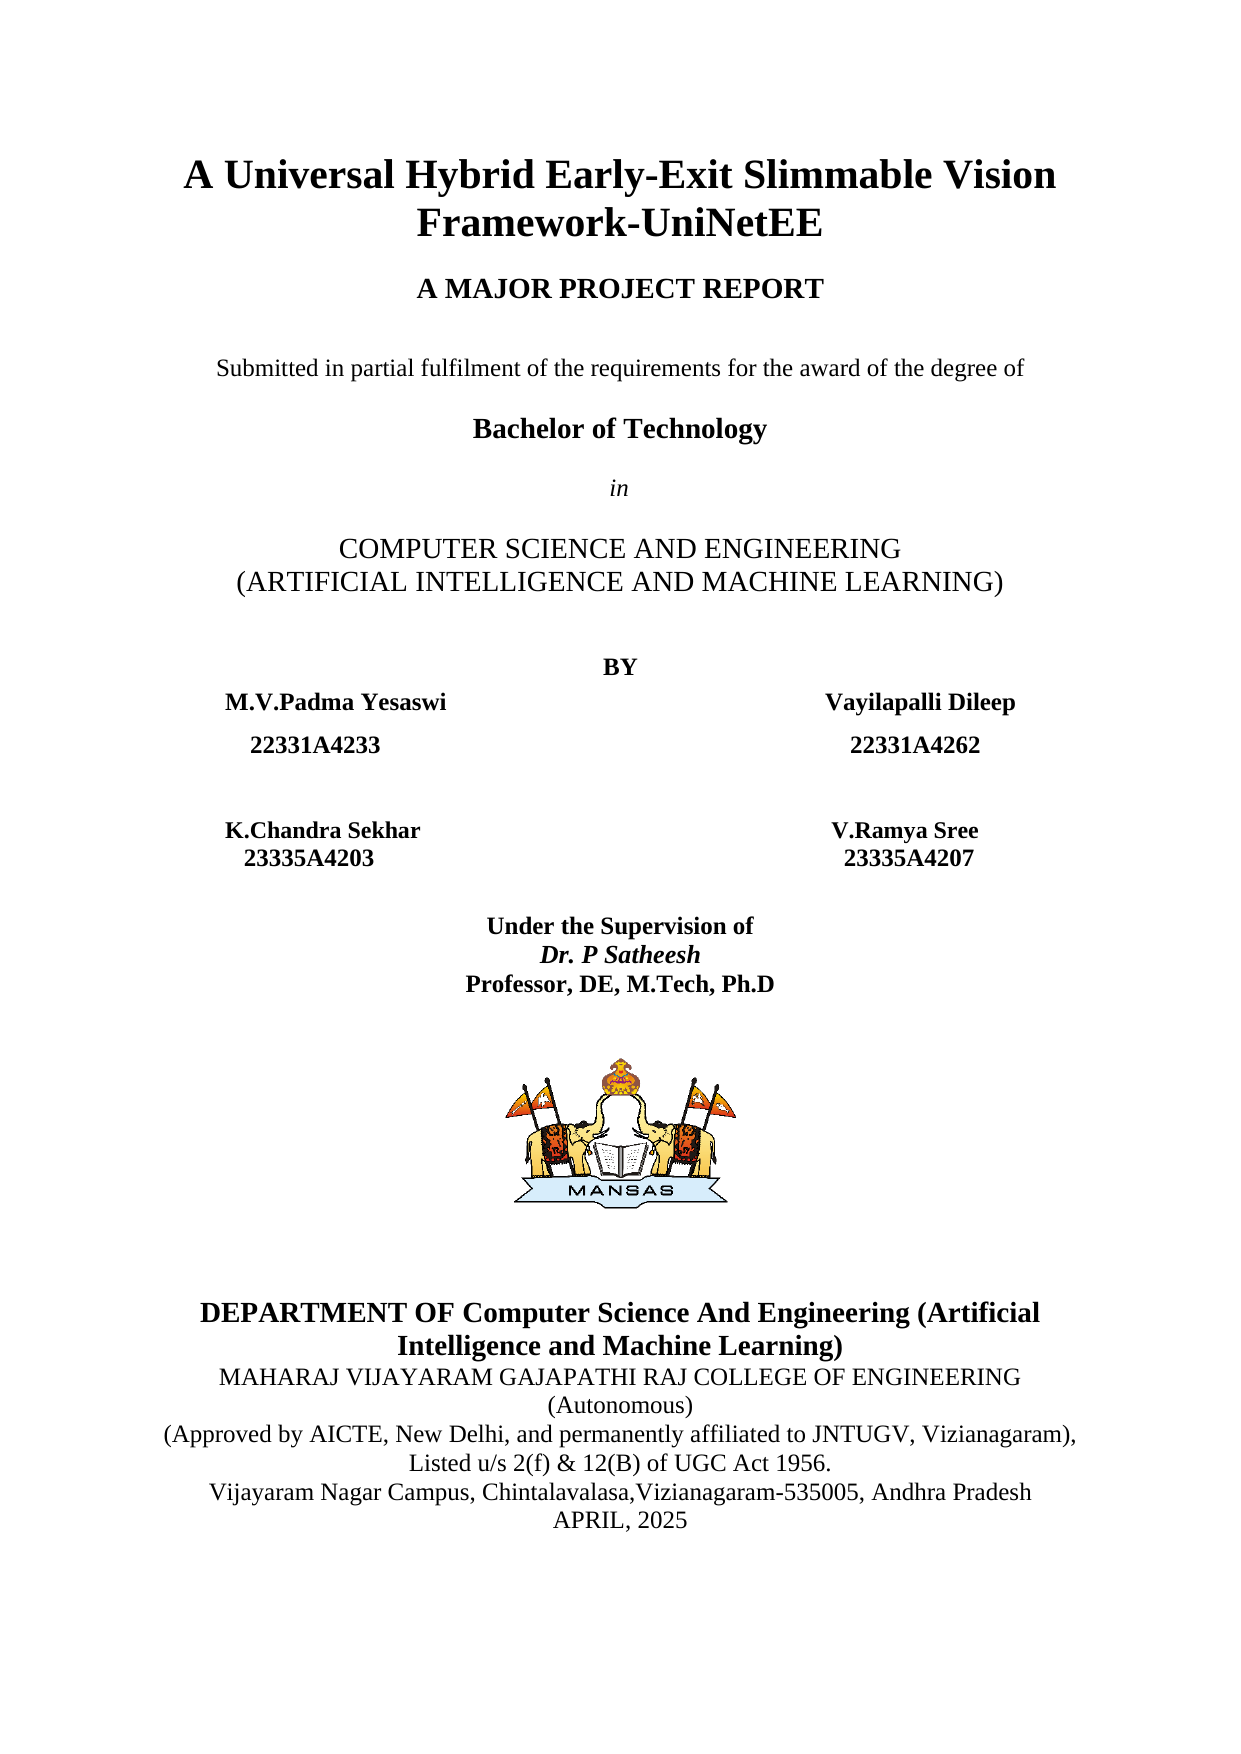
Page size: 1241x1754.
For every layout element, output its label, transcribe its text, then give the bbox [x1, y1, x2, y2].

subtitle (ARTIFICIAL INTELLIGENCE AND MACHINE LEARNING) [150, 564, 1090, 598]
text in [150, 473, 1090, 502]
text DEPARTMENT OF Computer Science And Engineering (Artificial Intelligence and Machine Learning) [150, 1295, 1090, 1362]
text (Autonomous) [150, 1391, 1090, 1419]
text Professor, DE, M.Tech, Ph.D [150, 969, 1090, 998]
text K.Chandra Sekhar V.Ramya Sree [200, 816, 1090, 843]
text 22331A4233 22331A4262 [150, 730, 1090, 758]
text APRIL, 2025 [150, 1506, 1090, 1534]
picture [489, 1046, 752, 1223]
text Submitted in partial fulfilment of the requirements for the award of the degree of [150, 353, 1090, 382]
text 23335A4203 23335A4207 [244, 843, 1090, 872]
text A MAJOR PROJECT REPORT [150, 271, 1090, 304]
text (Approved by AICTE, New Delhi, and permanently affiliated to JNTUGV, Vizianagaram), Listed u/s 2(f) & 12(B) of UGC Act 1956. [150, 1419, 1090, 1477]
text MAHARAJ VIJAYARAM GAJAPATHI RAJ COLLEGE OF ENGINEERING [150, 1362, 1090, 1391]
subtitle Dr. P Satheesh [150, 939, 1090, 969]
text M.V.Padma Yesaswi Vayilapalli Dileep [150, 687, 1090, 715]
subtitle COMPUTER SCIENCE AND ENGINEERING [150, 531, 1090, 564]
subtitle BY [150, 652, 1090, 680]
subtitle Under the Supervision of [150, 911, 1090, 939]
text Vijayaram Nagar Campus, Chintalavalasa,Vizianagaram-535005, Andhra Pradesh [150, 1477, 1090, 1506]
text A Universal Hybrid Early-Exit Slimmable Vision Framework-UniNetEE [150, 150, 1090, 246]
subtitle Bachelor of Technology [150, 411, 1090, 444]
